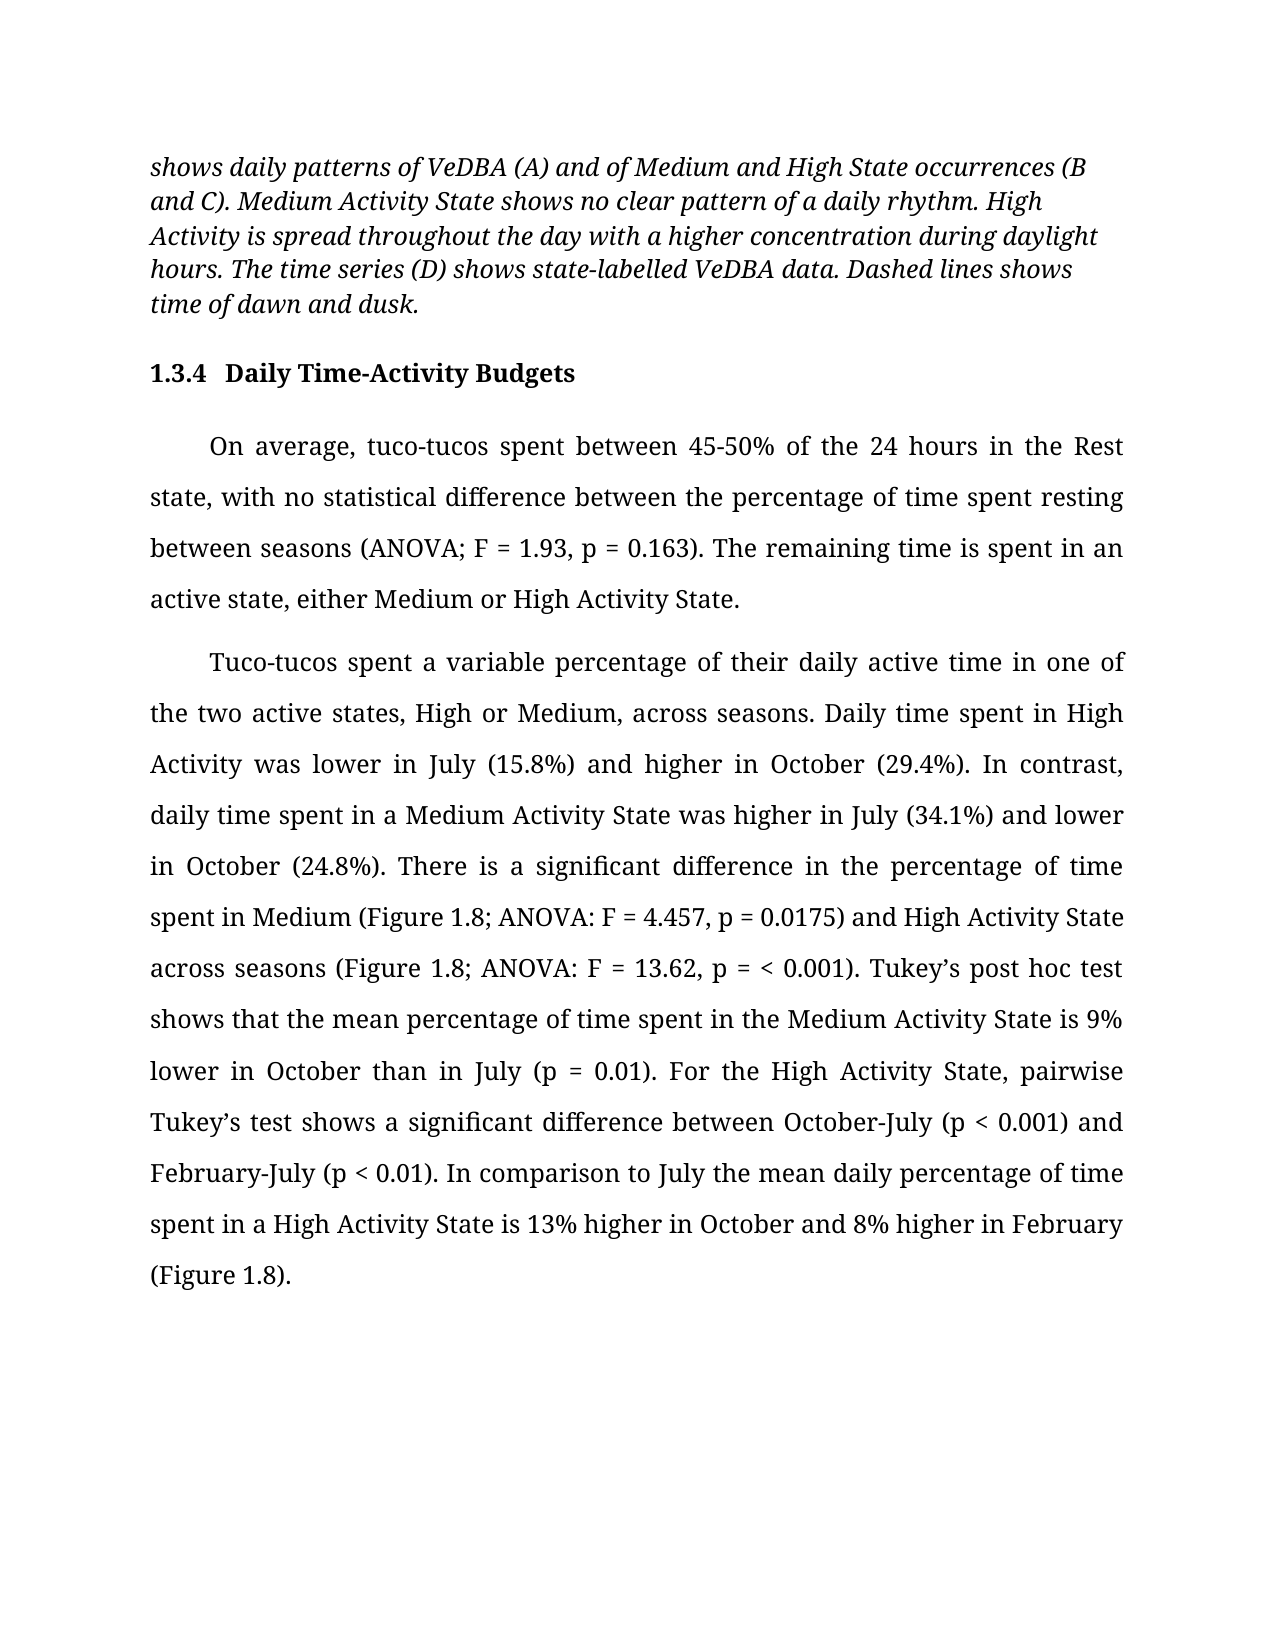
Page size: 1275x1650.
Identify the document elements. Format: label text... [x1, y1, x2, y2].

text On average, tuco-tucos spent between 45-50% of the 24 hours in the Rest state, with no statistical difference between the percentage of time spent resting between seasons (ANOVA; F = 1.93, p = 0.163). The remaining time is spent in an active state, either Medium or High Activity State. [150, 428, 1125, 615]
subtitle 1.3.4 Daily Time-Activity Budgets [150, 356, 1125, 390]
text Tuco-tucos spent a variable percentage of their daily active time in one of the two active states, High or Medium, across seasons. Daily time spent in High Activity was lower in July (15.8%) and higher in October (29.4%). In contrast, daily time spent in a Medium Activity State was higher in July (34.1%) and lower in October (24.8%). There is a significant difference in the percentage of time spent in Medium (Figure 1.8; ANOVA: F = 4.457, p = 0.0175) and High Activity State across seasons (Figure 1.8; ANOVA: F = 13.62, p = < 0.001). Tukey’s post hoc test shows that the mean percentage of time spent in the Medium Activity State is 9% lower in October than in July (p = 0.01). For the High Activity State, pairwise Tukey’s test shows a significant difference between October-July (p < 0.001) and February-July (p < 0.01). In comparison to July the mean daily percentage of time spent in a High Activity State is 13% higher in October and 8% higher in February (Figure 1.8). [150, 645, 1125, 1291]
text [150, 150, 1125, 320]
